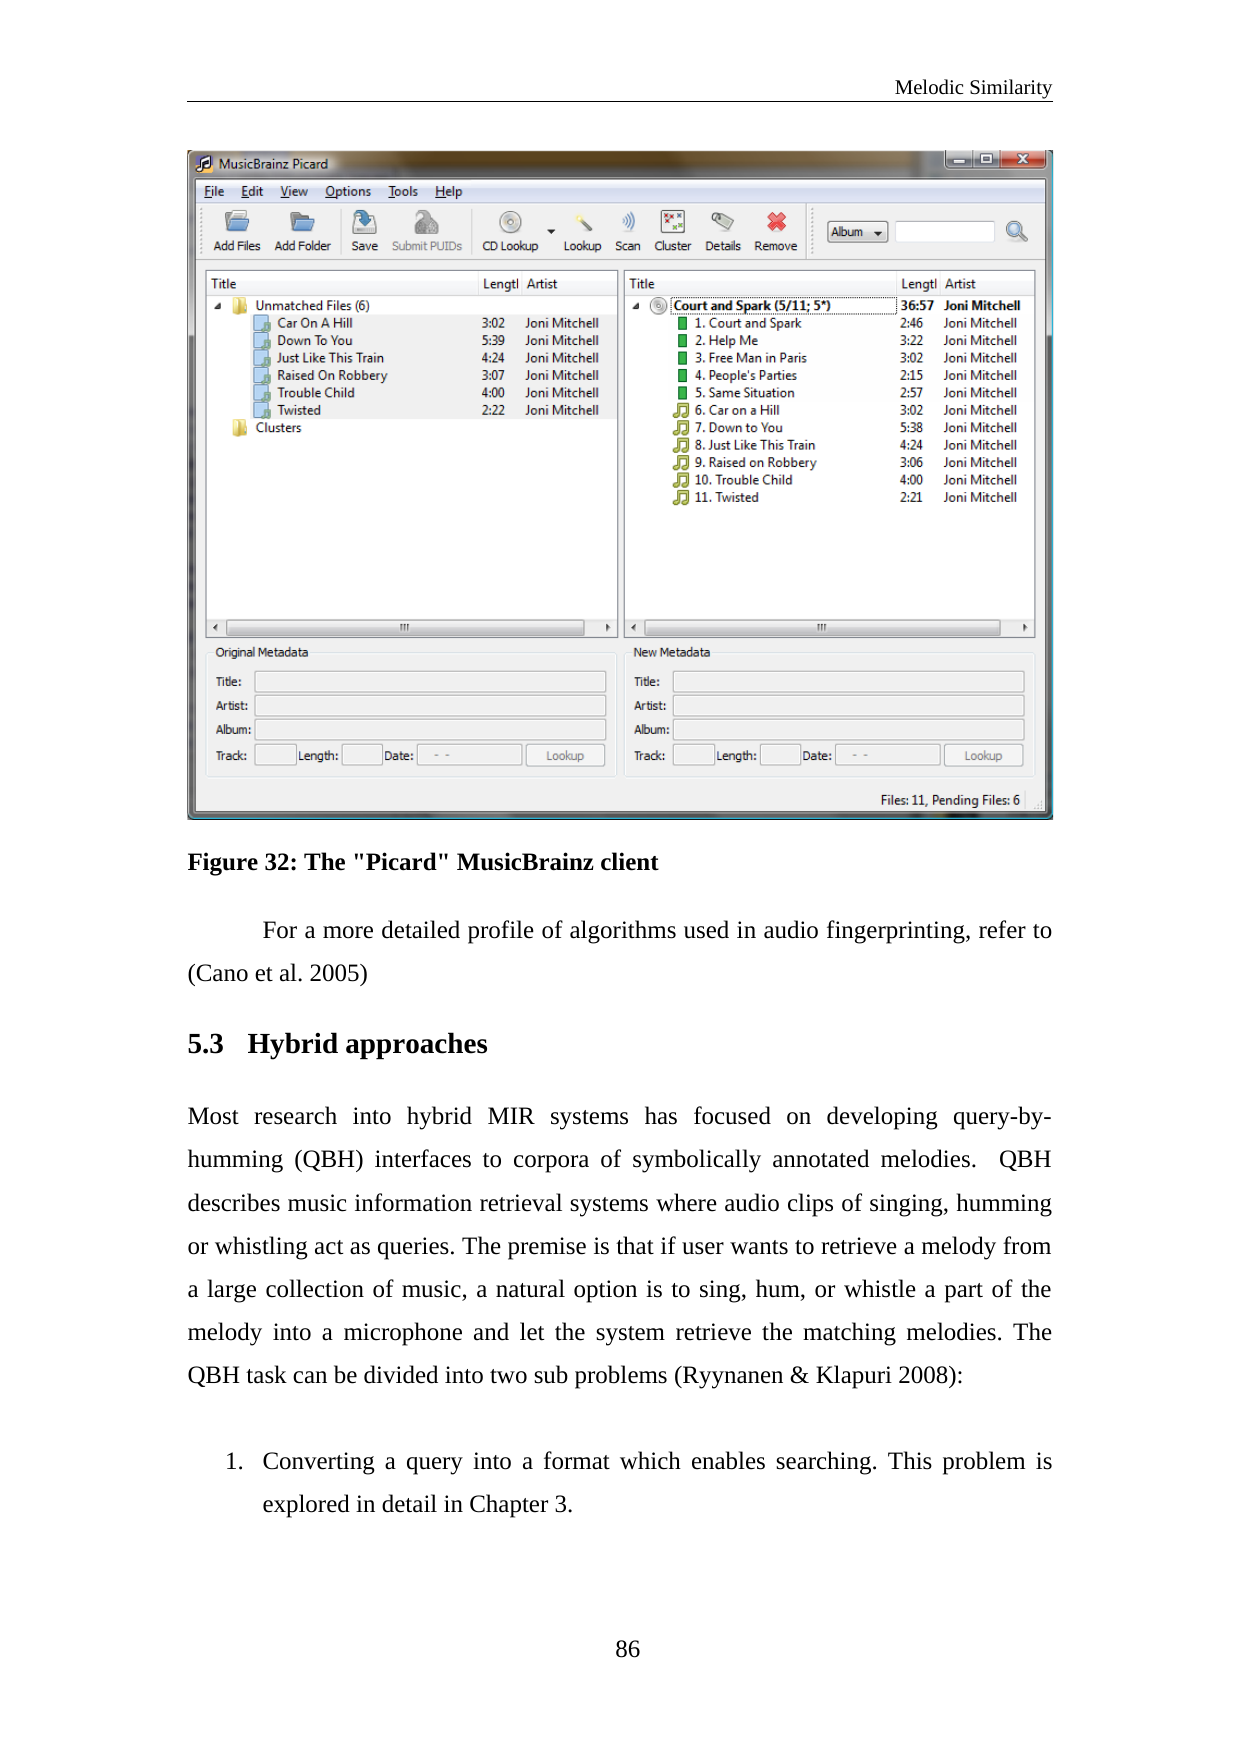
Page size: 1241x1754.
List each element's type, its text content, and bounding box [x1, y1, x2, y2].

text For a more detailed profile of algorithms used in audio fingerprinting, refer to (Cano et al. 2005) [187, 915, 1053, 987]
text Most research into hybrid MIR systems has focused on developing query-by-humming (QBH) interfaces to corpora of symbolically annotated melodies. QBH describes music information retrieval systems where audio clips of singing, humming or whistling act as queries. The premise is that if user wants to retrieve a melody from a large collection of music, a natural option is to sing, hum, or whistle a part of the melody into a microphone and let the system retrieve the matching melodies. The QBH task can be divided into two sub problems (Ryynanen & Klapuri 2008): [187, 1101, 1053, 1389]
subtitle Hybrid approaches [187, 1026, 1053, 1060]
list Converting a query into a format which enables searching. This problem is explored in detail in Chapter 3. [225, 1446, 1053, 1518]
picture [187, 150, 1054, 820]
